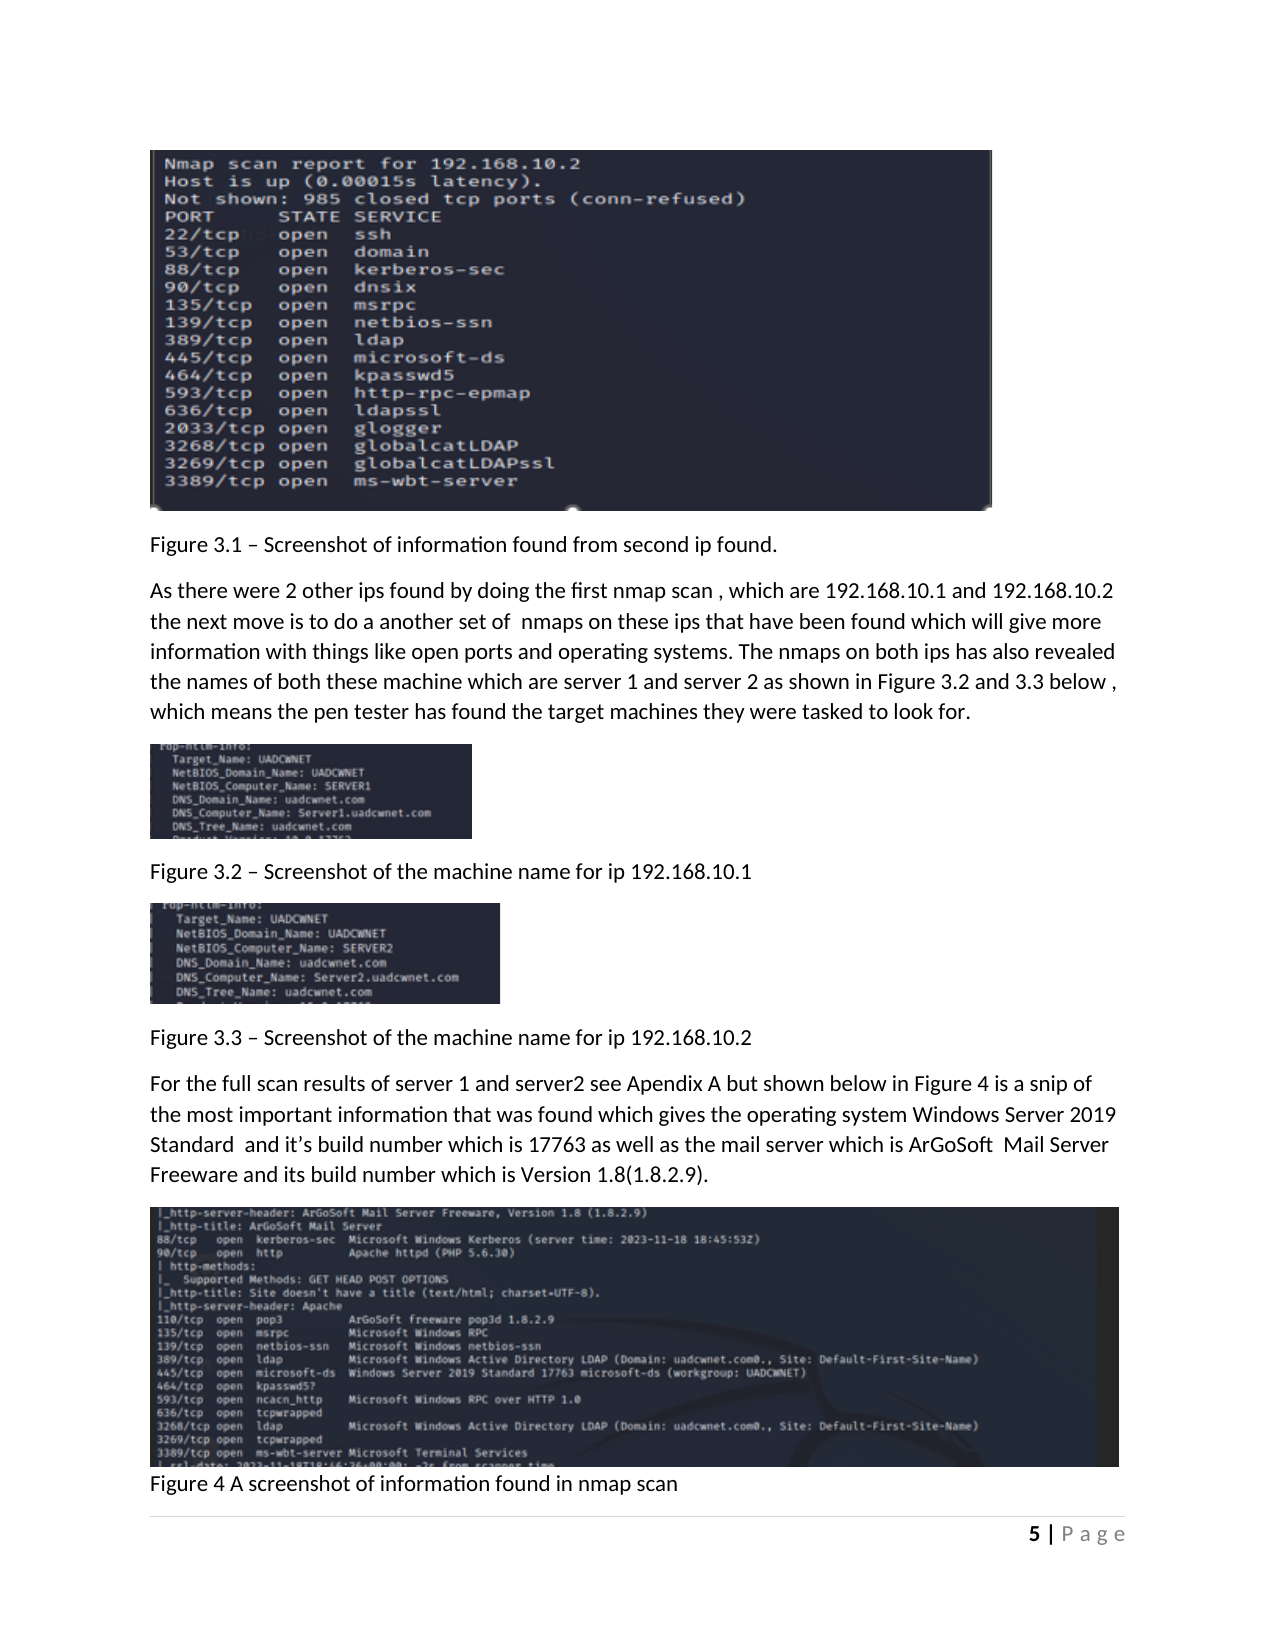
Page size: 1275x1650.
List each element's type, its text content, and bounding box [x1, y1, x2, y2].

picture [150, 903, 501, 1004]
text For the full scan results of server 1 and server2 see Apendix A but shown below in Figure 4 is a snip of the most important information that was found which gives the operating system Windows Server 2019 Standard and it’s build number which is 17763 as well as the mail server which is ArGoSoft Mail Server Freeware and its build number which is Version 1.8(1.8.2.9). [150, 1069, 1125, 1188]
picture [150, 1207, 1119, 1467]
text Figure 3.2 – Screenshot of the machine name for ip 192.168.10.1 [150, 857, 1125, 885]
text Figure 3.1 – Screenshot of information found from second ip found. [150, 530, 1125, 558]
picture [150, 150, 993, 511]
text Figure 3.3 – Screenshot of the machine name for ip 192.168.10.2 [150, 1023, 1125, 1051]
text As there were 2 other ips found by doing the first nmap scan , which are 192.168.10.1 and 192.168.10.2 the next move is to do a another set of nmaps on these ips that have been found which will give more information with things like open ports and operating systems. The nmaps on both ips has also revealed the names of both these machine which are server 1 and server 2 as shown in Figure 3.2 and 3.3 below , which means the pen tester has found the target machines they were tasked to look for. [150, 577, 1125, 726]
picture [150, 744, 472, 839]
